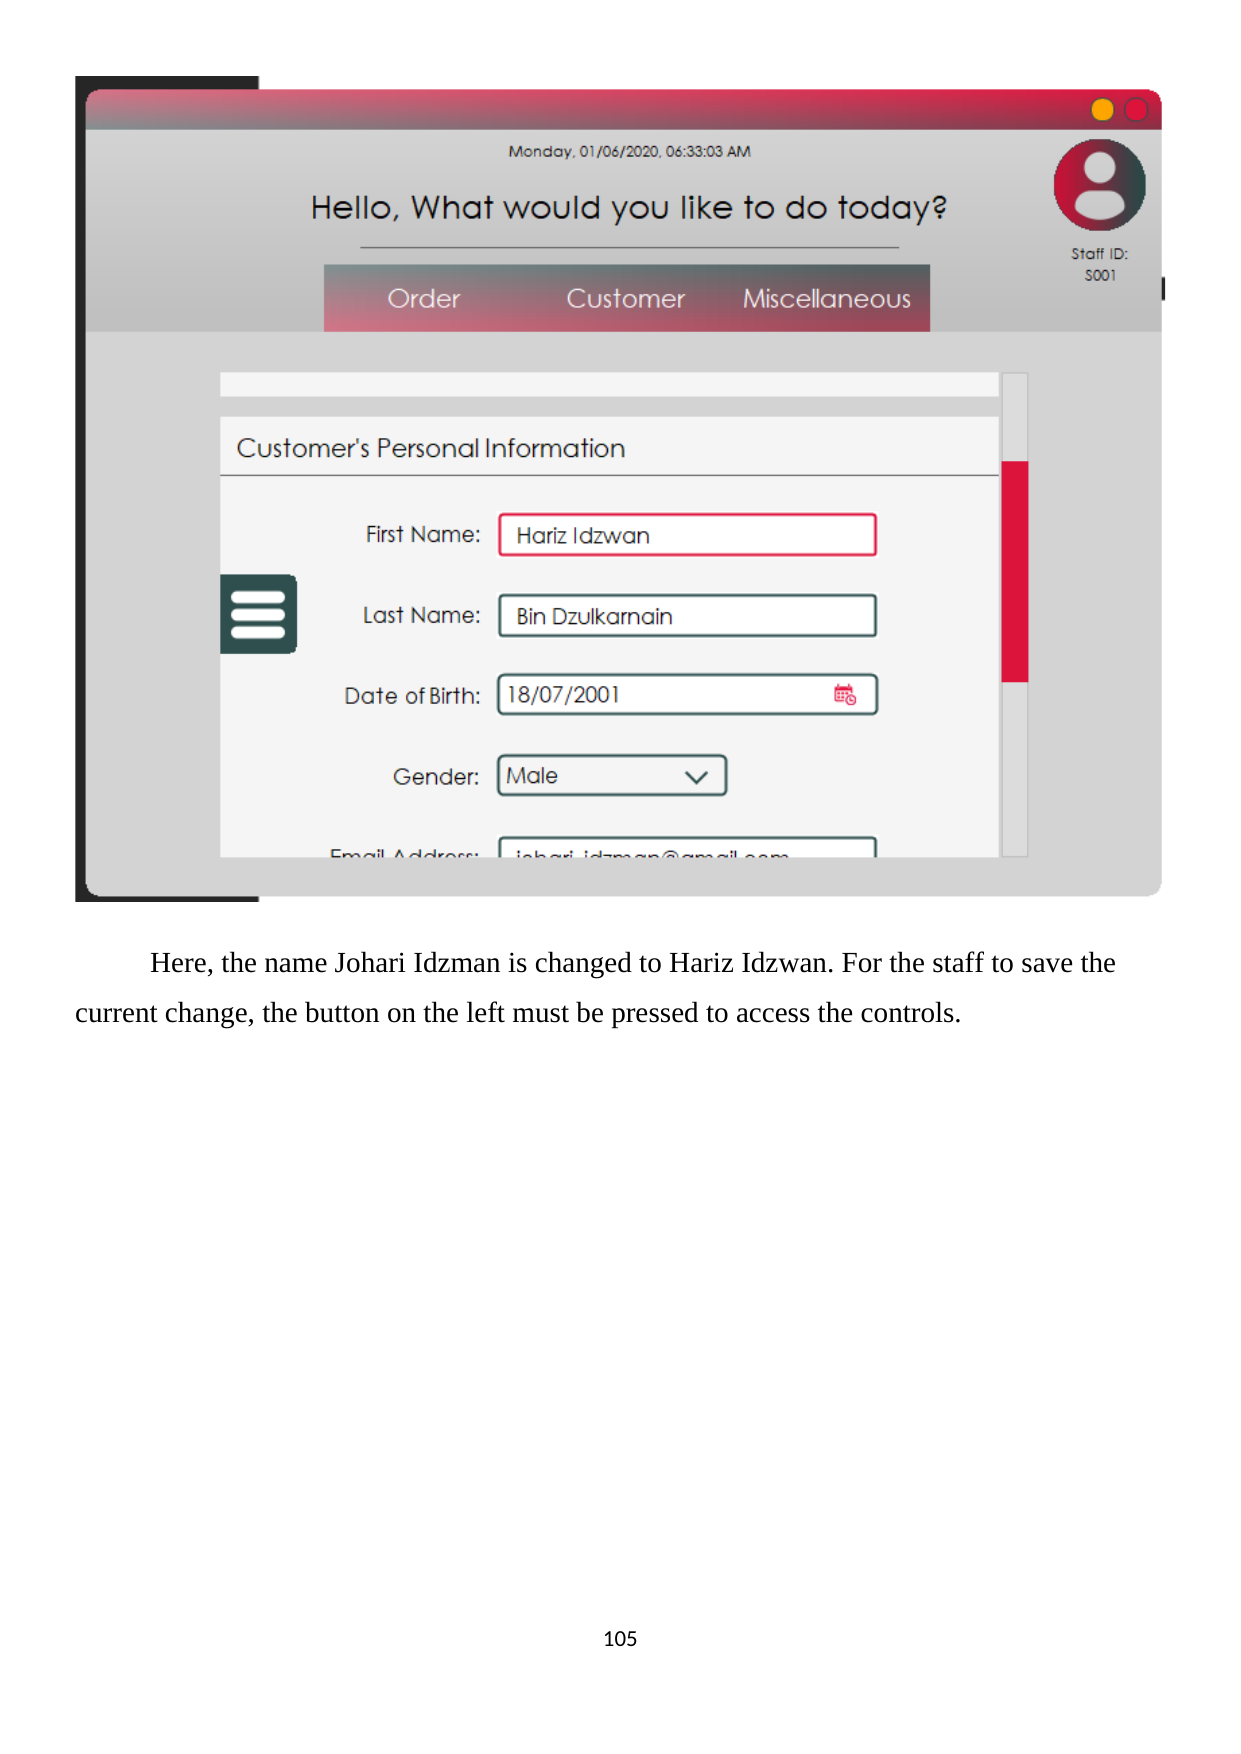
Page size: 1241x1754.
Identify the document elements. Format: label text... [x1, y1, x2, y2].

picture [75, 76, 1166, 902]
text Here, the name Johari Idzman is changed to Hariz Idzwan. For the staff to save the current change, the button on the left must be pressed to access the controls. [75, 945, 1165, 1029]
